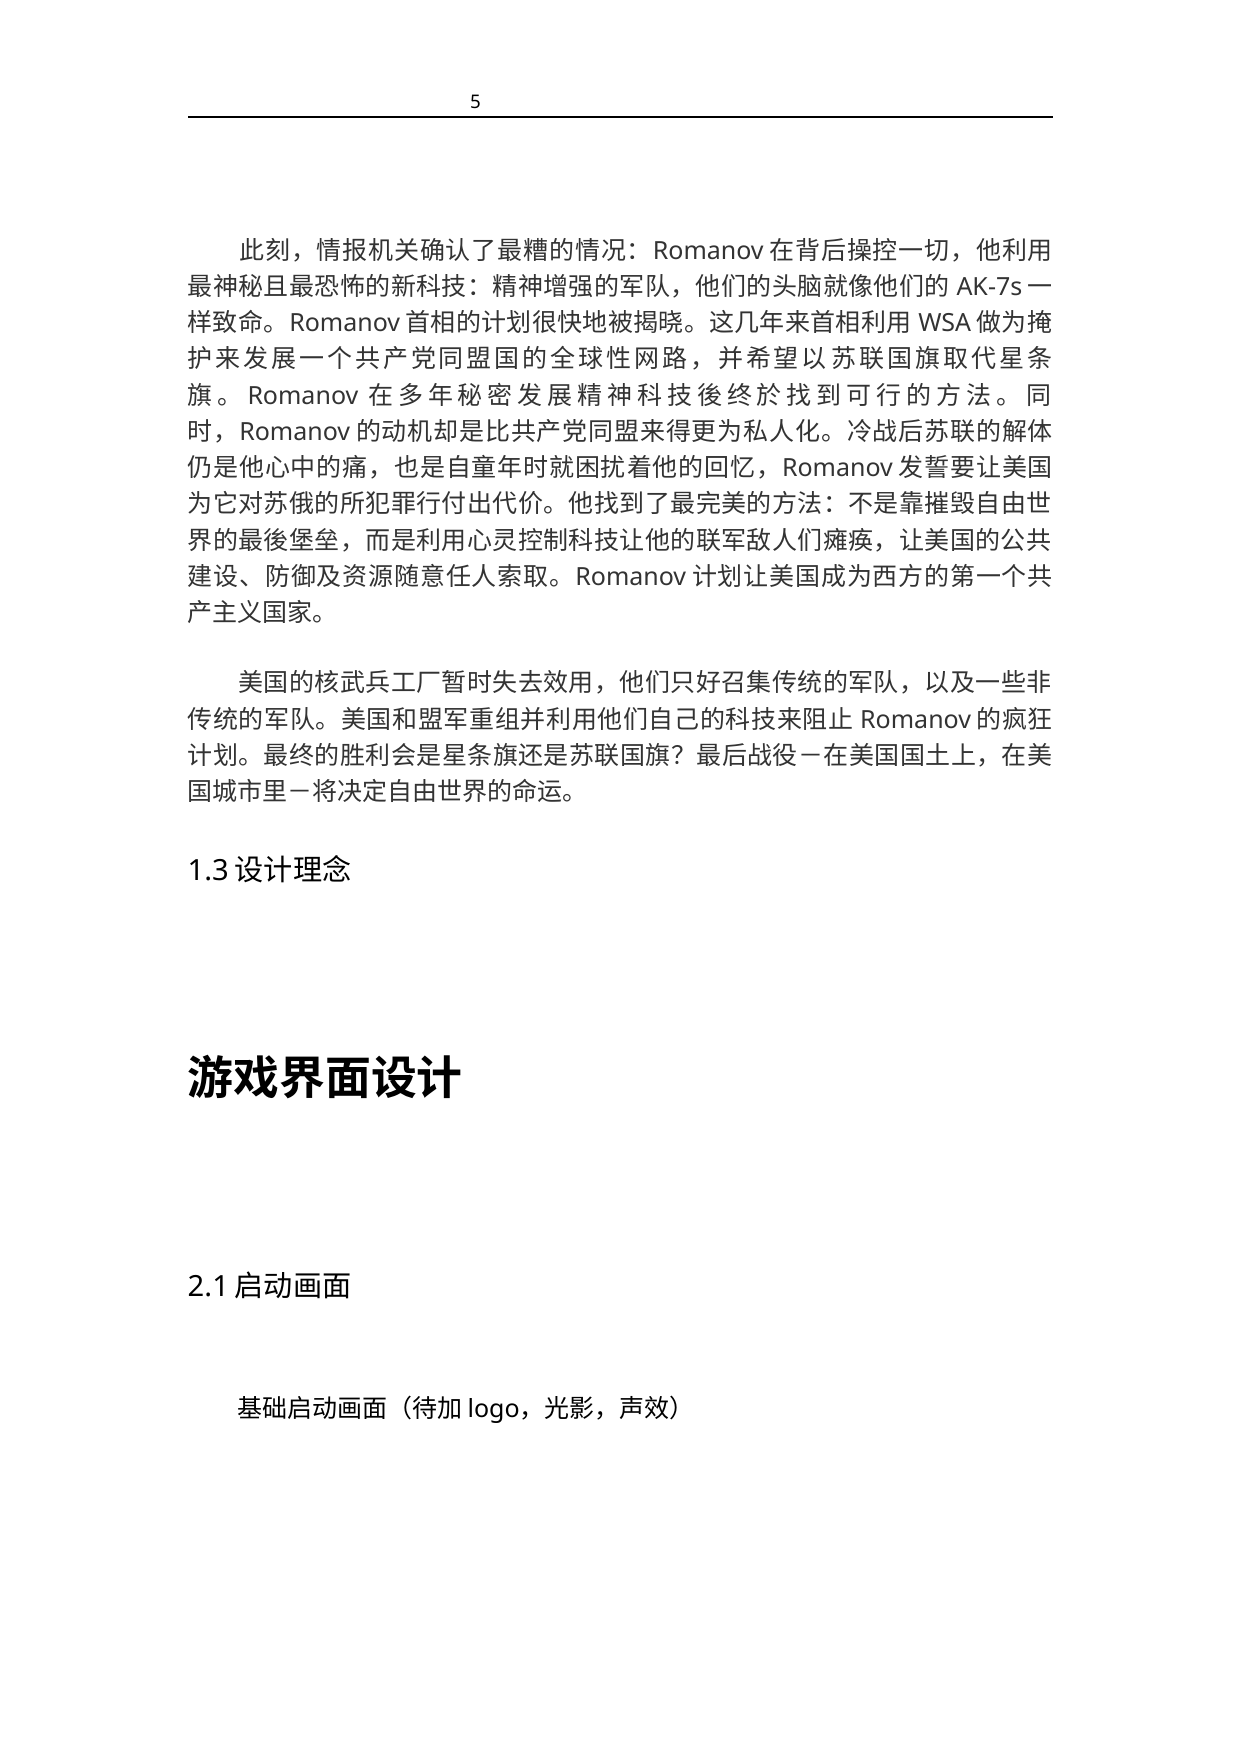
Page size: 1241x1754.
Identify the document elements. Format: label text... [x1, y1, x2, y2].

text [187, 162, 1053, 808]
text 游戏界面设计 [187, 1026, 1053, 1123]
text 基础启动画面（待加logo，光影，声效） [187, 1374, 1053, 1439]
text 2.1启动画面 [187, 1251, 1053, 1316]
text 1.3设计理念 [187, 835, 1053, 900]
